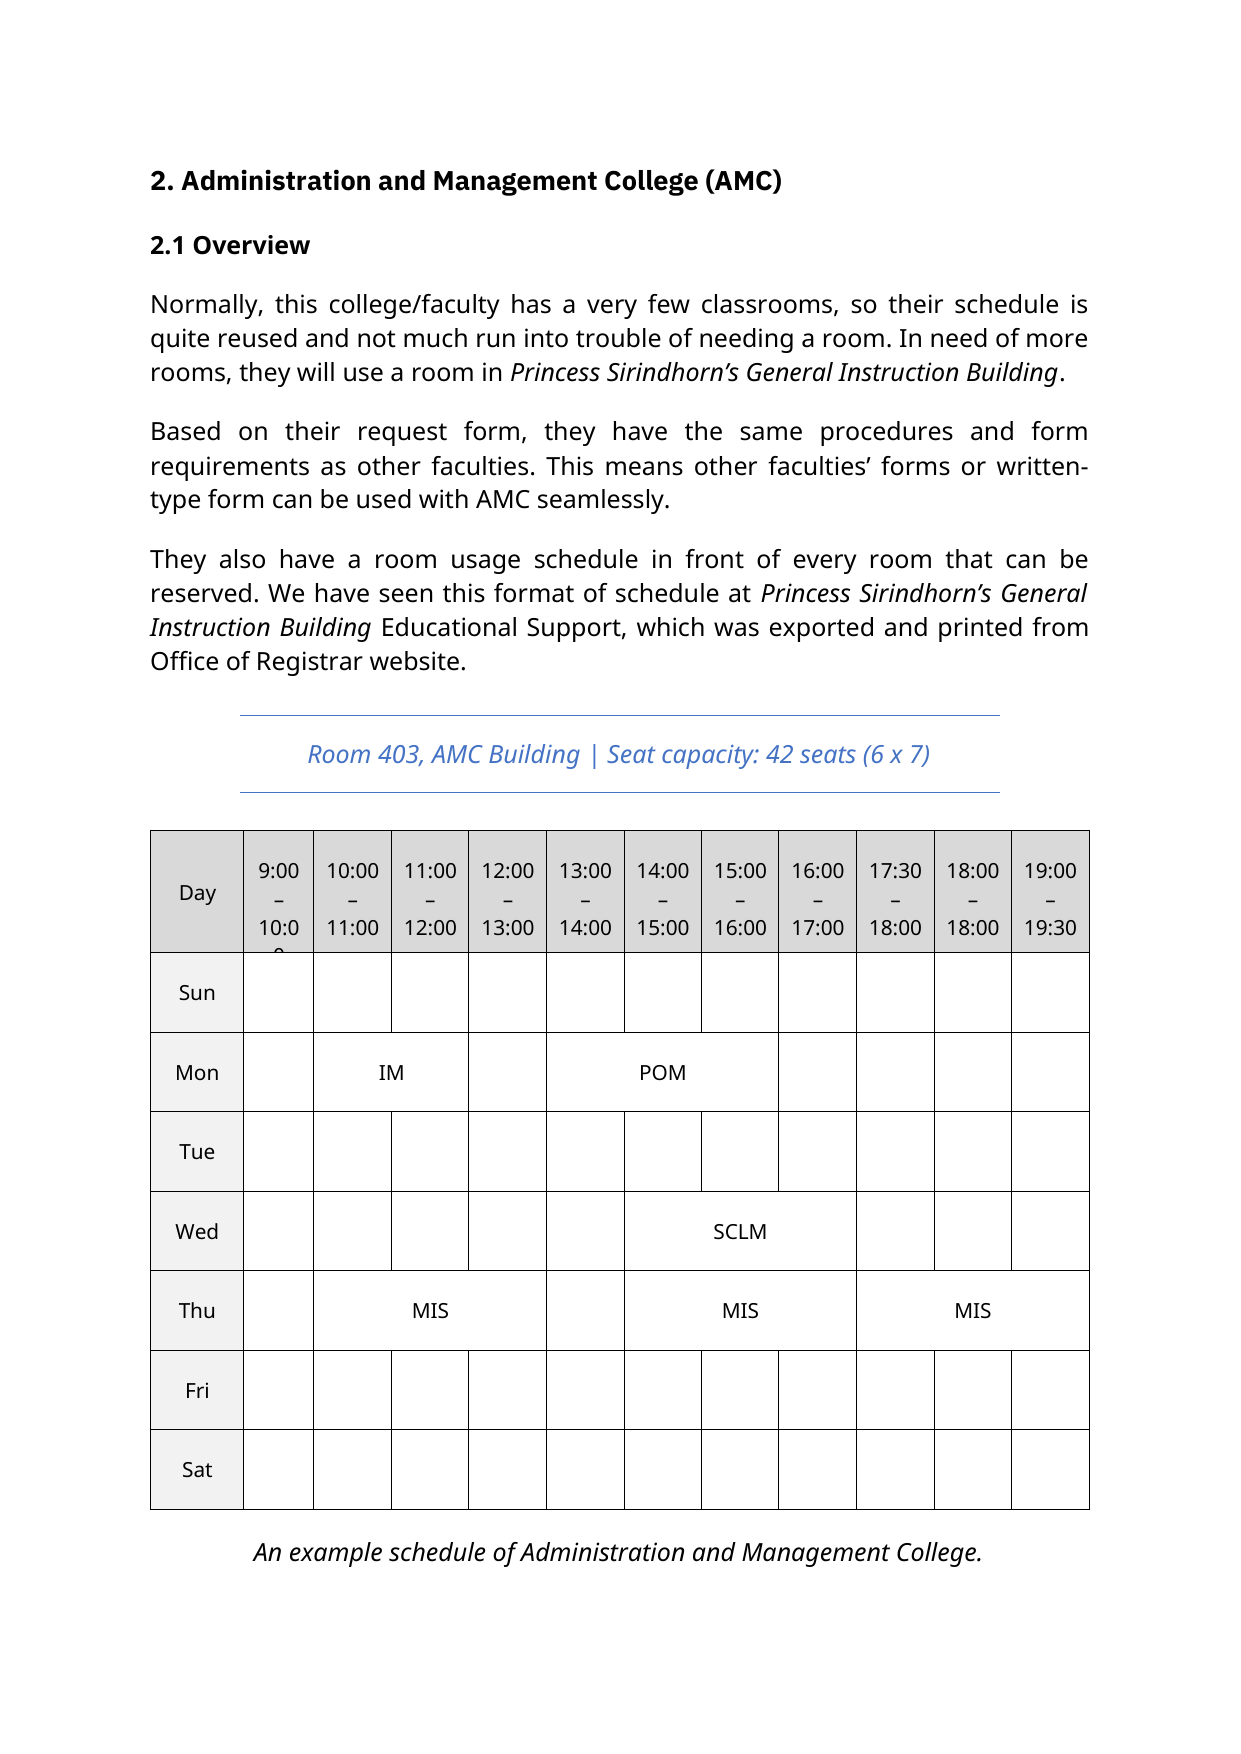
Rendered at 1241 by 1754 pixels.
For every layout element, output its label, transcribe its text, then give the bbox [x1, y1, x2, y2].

table_cell Fri [151, 1351, 243, 1429]
table_cell [1012, 1430, 1089, 1509]
table_cell [935, 1430, 1011, 1509]
subtitle 2. Administration and Management College (AMC) [150, 162, 1090, 198]
table_cell Tue [151, 1112, 243, 1191]
table_cell [625, 953, 701, 1032]
table_cell [469, 953, 546, 1032]
table_cell [779, 953, 856, 1032]
table_cell [1012, 953, 1089, 1032]
table_cell [857, 1112, 934, 1191]
table_header 13:00 – 14:00 [547, 831, 624, 952]
table_cell [857, 1192, 934, 1270]
table_cell MIS [314, 1271, 546, 1350]
table_cell [547, 1271, 624, 1350]
table_cell [244, 1033, 313, 1111]
table_cell [857, 1351, 934, 1429]
table_cell [469, 1192, 546, 1270]
table_cell MIS [625, 1271, 856, 1350]
table_cell Thu [151, 1271, 243, 1350]
table_cell [625, 1112, 701, 1191]
table_cell [547, 1351, 624, 1429]
text Normally, this college/faculty has a very few classrooms, so their schedule is quite reused and not much run into trouble of needing a room. In need of more rooms, they will use a room in Princess Sirindhorn’s General Instruction Building. [150, 287, 1090, 389]
table_header Day [151, 831, 243, 952]
table_cell [392, 1430, 468, 1509]
table_header 19:00 – 19:30 [1012, 831, 1089, 952]
table_cell [935, 1351, 1011, 1429]
table_cell [314, 1351, 391, 1429]
table_cell [469, 1112, 546, 1191]
table_cell MIS [857, 1271, 1089, 1350]
table_cell [702, 953, 778, 1032]
table_cell [625, 1430, 701, 1509]
table_cell [314, 1430, 391, 1509]
table_cell [857, 1033, 934, 1111]
table_cell [702, 1112, 778, 1191]
table_cell [779, 1112, 856, 1191]
text They also have a room usage schedule in front of every room that can be reserved. We have seen this format of schedule at Princess Sirindhorn’s General Instruction Building Educational Support, which was exported and printed from Office of Registrar website. [150, 541, 1090, 677]
table_cell [857, 953, 934, 1032]
table_cell [547, 953, 624, 1032]
table_cell Mon [151, 1033, 243, 1111]
table_cell [244, 953, 313, 1032]
text An example schedule of Administration and Management College. [150, 1535, 1090, 1569]
table_cell [244, 1351, 313, 1429]
table_cell [1012, 1033, 1089, 1111]
table_cell [857, 1430, 934, 1509]
table_cell [935, 1192, 1011, 1270]
table_cell [547, 1192, 624, 1270]
text Based on their request form, they have the same procedures and form requirements as other faculties. This means other faculties’ forms or written-type form can be used with AMC seamlessly. [150, 414, 1090, 516]
table_cell [702, 1351, 778, 1429]
table_cell [469, 1351, 546, 1429]
table_header 12:00 – 13:00 [469, 831, 546, 952]
table_cell [392, 1351, 468, 1429]
table_cell [1012, 1192, 1089, 1270]
table_cell [469, 1430, 546, 1509]
table_cell [935, 953, 1011, 1032]
table_cell [392, 953, 468, 1032]
subtitle 2.1 Overview [150, 228, 1090, 262]
table_cell [314, 1192, 391, 1270]
table_cell Wed [151, 1192, 243, 1270]
table_cell [244, 1271, 313, 1350]
table_cell [702, 1430, 778, 1509]
table_cell [1012, 1112, 1089, 1191]
table_cell [314, 1112, 391, 1191]
table_cell [469, 1033, 546, 1111]
table_cell [392, 1112, 468, 1191]
table_cell Sat [151, 1430, 243, 1509]
table_cell [1012, 1351, 1089, 1429]
table_cell [935, 1112, 1011, 1191]
table_cell [779, 1351, 856, 1429]
table_header 16:00 – 17:00 [779, 831, 856, 952]
table_cell [779, 1430, 856, 1509]
table_header 17:30 – 18:00 [857, 831, 934, 952]
table_cell IM [314, 1033, 468, 1111]
table_cell SCLM [625, 1192, 856, 1270]
table_cell [935, 1033, 1011, 1111]
table_cell [244, 1192, 313, 1270]
table_header 18:00 – 18:00 [935, 831, 1011, 952]
table_cell [547, 1112, 624, 1191]
table_header 11:00 – 12:00 [392, 831, 468, 952]
table_header 9:00 – 10:00 [244, 831, 313, 952]
table_header 15:00 – 16:00 [702, 831, 778, 952]
table_cell POM [547, 1033, 778, 1111]
table_cell [547, 1430, 624, 1509]
table_cell [244, 1112, 313, 1191]
table_cell [625, 1351, 701, 1429]
table_cell [779, 1033, 856, 1111]
table_header 14:00 – 15:00 [625, 831, 701, 952]
text Room 403, AMC Building | Seat capacity: 42 seats (6 x 7) [240, 716, 1000, 792]
table_cell Sun [151, 953, 243, 1032]
table_cell [392, 1192, 468, 1270]
table_cell [244, 1430, 313, 1509]
table_cell [314, 953, 391, 1032]
table_header 10:00 – 11:00 [314, 831, 391, 952]
